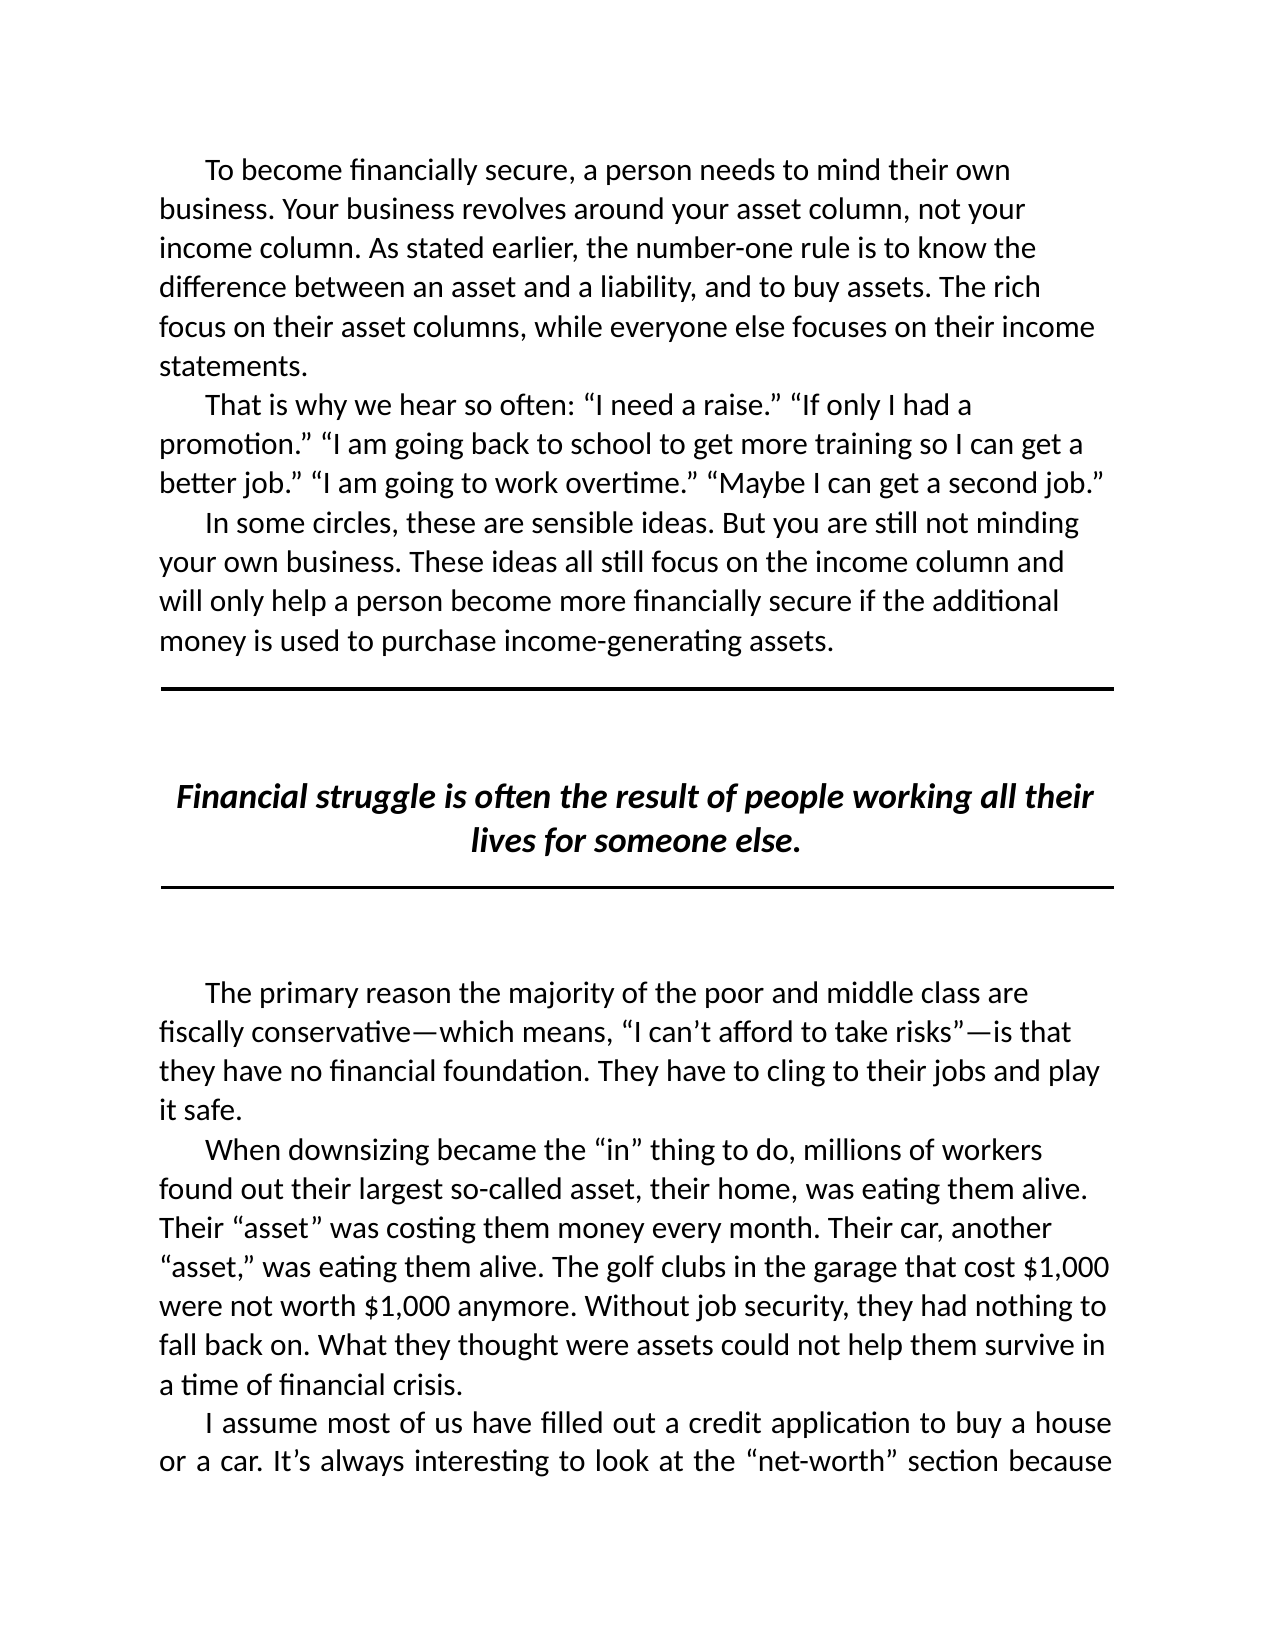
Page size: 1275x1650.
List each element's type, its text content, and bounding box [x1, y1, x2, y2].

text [159, 1404, 1114, 1479]
text In some circles, these are sensible ideas. But you are still not minding your own business. These ideas all still focus on the income column and will only help a person become more financially secure if the additional money is used to purchase income-generating assets. [159, 503, 1113, 659]
text The primary reason the majority of the poor and middle class are fiscally conservative—which means, “I can’t afford to take risks”—is that they have no financial foundation. They have to cling to their jobs and play it safe. [159, 973, 1113, 1128]
text To become financially secure, a person needs to mind their own business. Your business revolves around your asset column, not your income column. As stated earlier, the number-one rule is to know the difference between an asset and a liability, and to buy assets. The rich focus on their asset columns, while everyone else focuses on their income statements. [159, 150, 1113, 384]
text That is why we hear so often: “I need a raise.” “If only I had a promotion.” “I am going back to school to get more training so I can get a better job.” “I am going to work overtime.” “Maybe I can get a second job.” [159, 385, 1113, 502]
text Financial struggle is often the result of people working all their lives for someone else. [164, 774, 1111, 862]
text When downsizing became the “in” thing to do, millions of workers found out their largest so-called asset, their home, was eating them alive. Their “asset” was costing them money every month. Their car, another “asset,” was eating them alive. The golf clubs in the garage that cost $1,000 were not worth $1,000 anymore. Without job security, they had nothing to fall back on. What they thought were assets could not help them survive in a time of financial crisis. [159, 1130, 1113, 1403]
picture [161, 687, 1114, 691]
